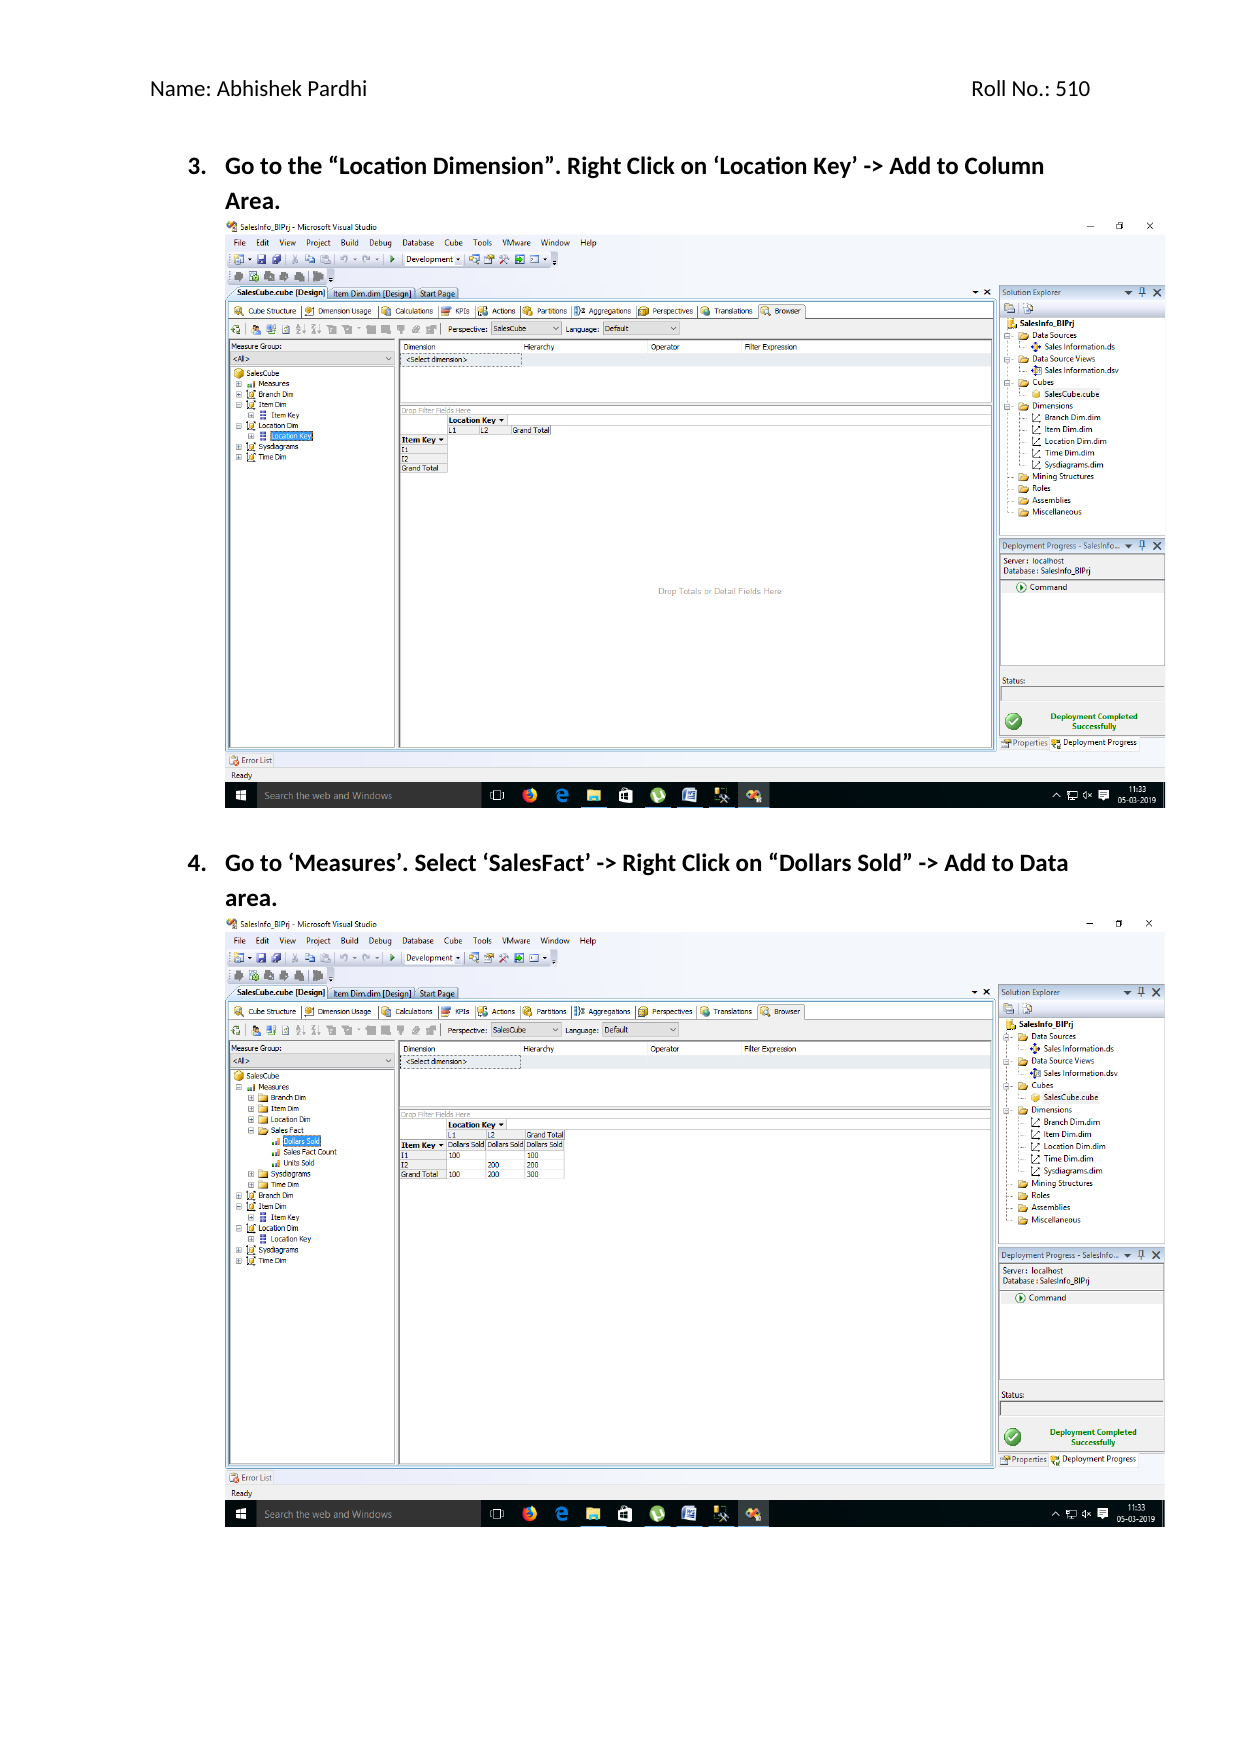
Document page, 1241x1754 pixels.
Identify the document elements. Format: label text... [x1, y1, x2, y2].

list Go to the “Location Dimension”. Right Click on ‘Location Key’ -> Add to Column Area. [187, 150, 1090, 216]
list Go to ‘Measures’. Select ‘SalesFact’ -> Right Click on “Dollars Sold” -> Add to Data area. [187, 847, 1090, 912]
picture [225, 917, 1165, 1527]
picture [225, 220, 1166, 808]
